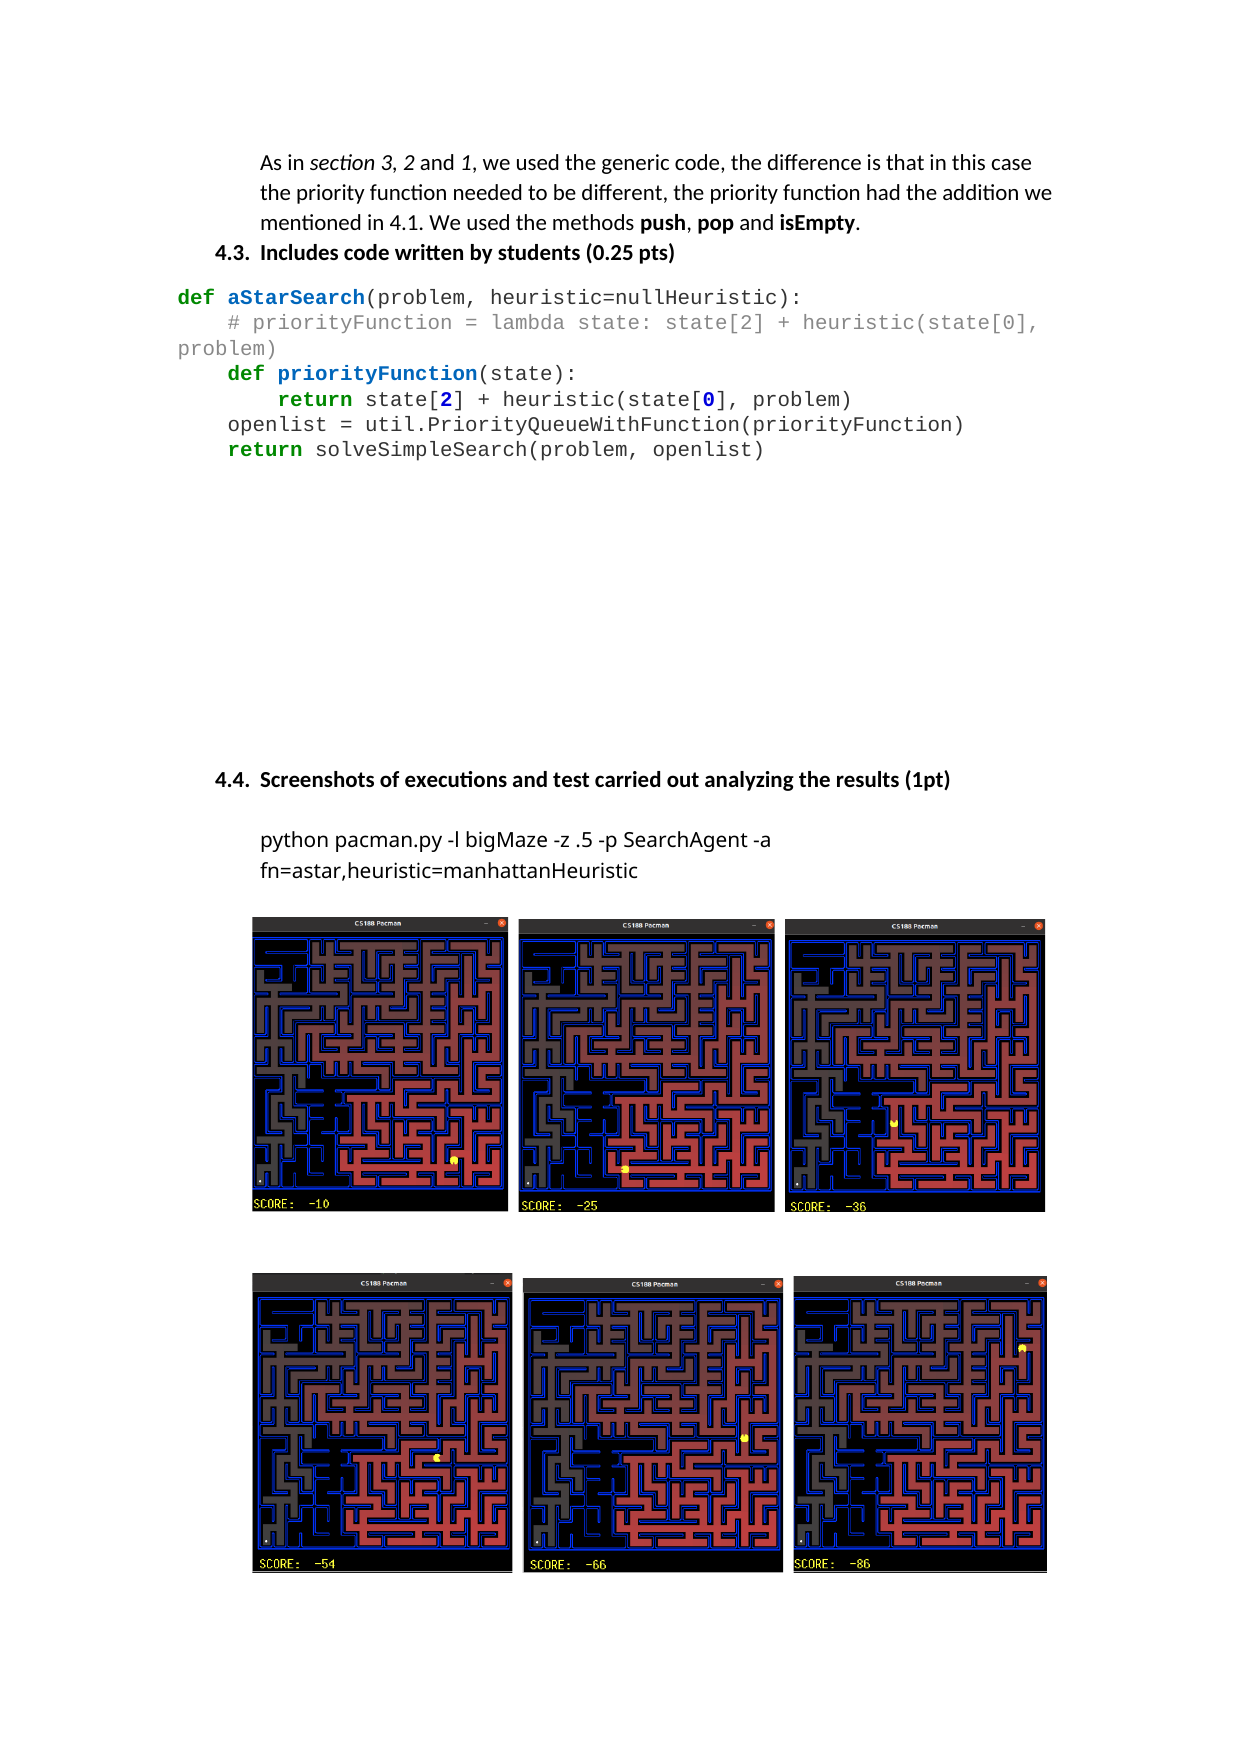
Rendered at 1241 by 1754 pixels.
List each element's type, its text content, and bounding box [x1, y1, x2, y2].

picture [252, 1273, 513, 1573]
picture [785, 919, 1046, 1212]
text # priorityFunction = lambda state: state[2] + heuristic(state[0], problem) [177, 311, 1063, 361]
list As in section 3, 2 and 1, we used the generic code, the difference is that in this case the priority function needed to be different, the priority function had the addition we mentioned in 4.1. We used the methods push, pop and isEmpty. [260, 148, 1063, 236]
text return solveSimpleSearch(problem, openlist) [177, 438, 1063, 463]
list Includes code written by students (0.25 pts) [215, 238, 1063, 266]
text def priorityFunction(state): [177, 361, 1063, 387]
text openlist = util.PriorityQueueWithFunction(priorityFunction) [177, 412, 1063, 438]
list python pacman.py -l bigMaze -z .5 -p SearchAgent -a fn=astar,heuristic=manhattanHeuristic [260, 826, 1063, 884]
picture [793, 1276, 1047, 1573]
list Screenshots of executions and test carried out analyzing the results (1pt) [215, 765, 1063, 793]
text return state[2] + heuristic(state[0], problem) [177, 387, 1063, 412]
picture [252, 917, 509, 1212]
picture [518, 919, 775, 1212]
picture [522, 1278, 784, 1573]
text def aStarSearch(problem, heuristic=nullHeuristic): [177, 285, 1063, 311]
